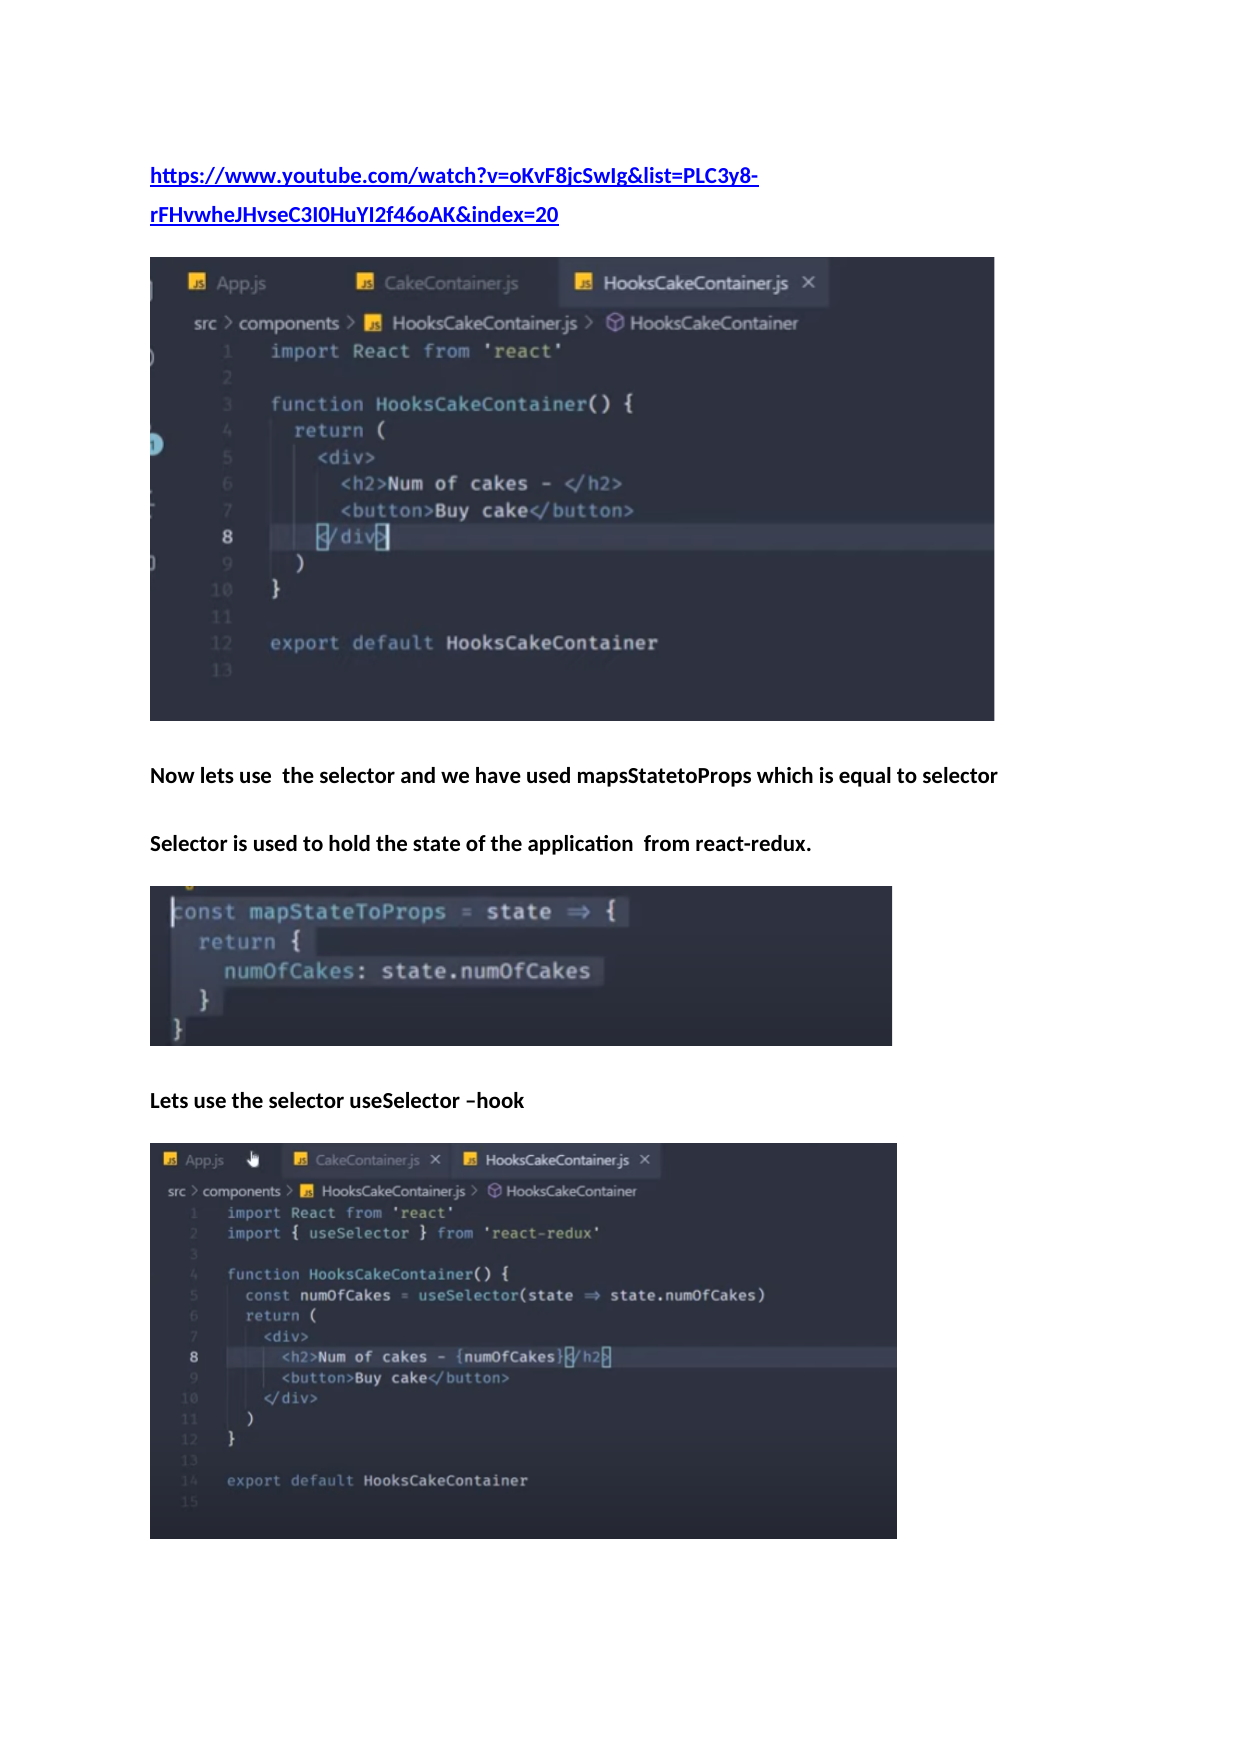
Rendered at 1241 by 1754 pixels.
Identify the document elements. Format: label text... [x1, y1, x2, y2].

text https://www.youtube.com/watch?v=oKvF8jcSwIg&list=PLC3y8-rFHvwheJHvseC3I0HuYI2f46oAK&index=20 [150, 150, 1090, 228]
picture [150, 1143, 897, 1539]
text Selector is used to hold the state of the application from react-redux. [150, 818, 1090, 857]
text Now lets use the selector and we have used mapsStatetoProps which is equal to selector [150, 750, 1090, 789]
picture [150, 886, 893, 1046]
text Lets use the selector useSelector –hook [150, 1075, 1090, 1114]
picture [150, 257, 995, 721]
